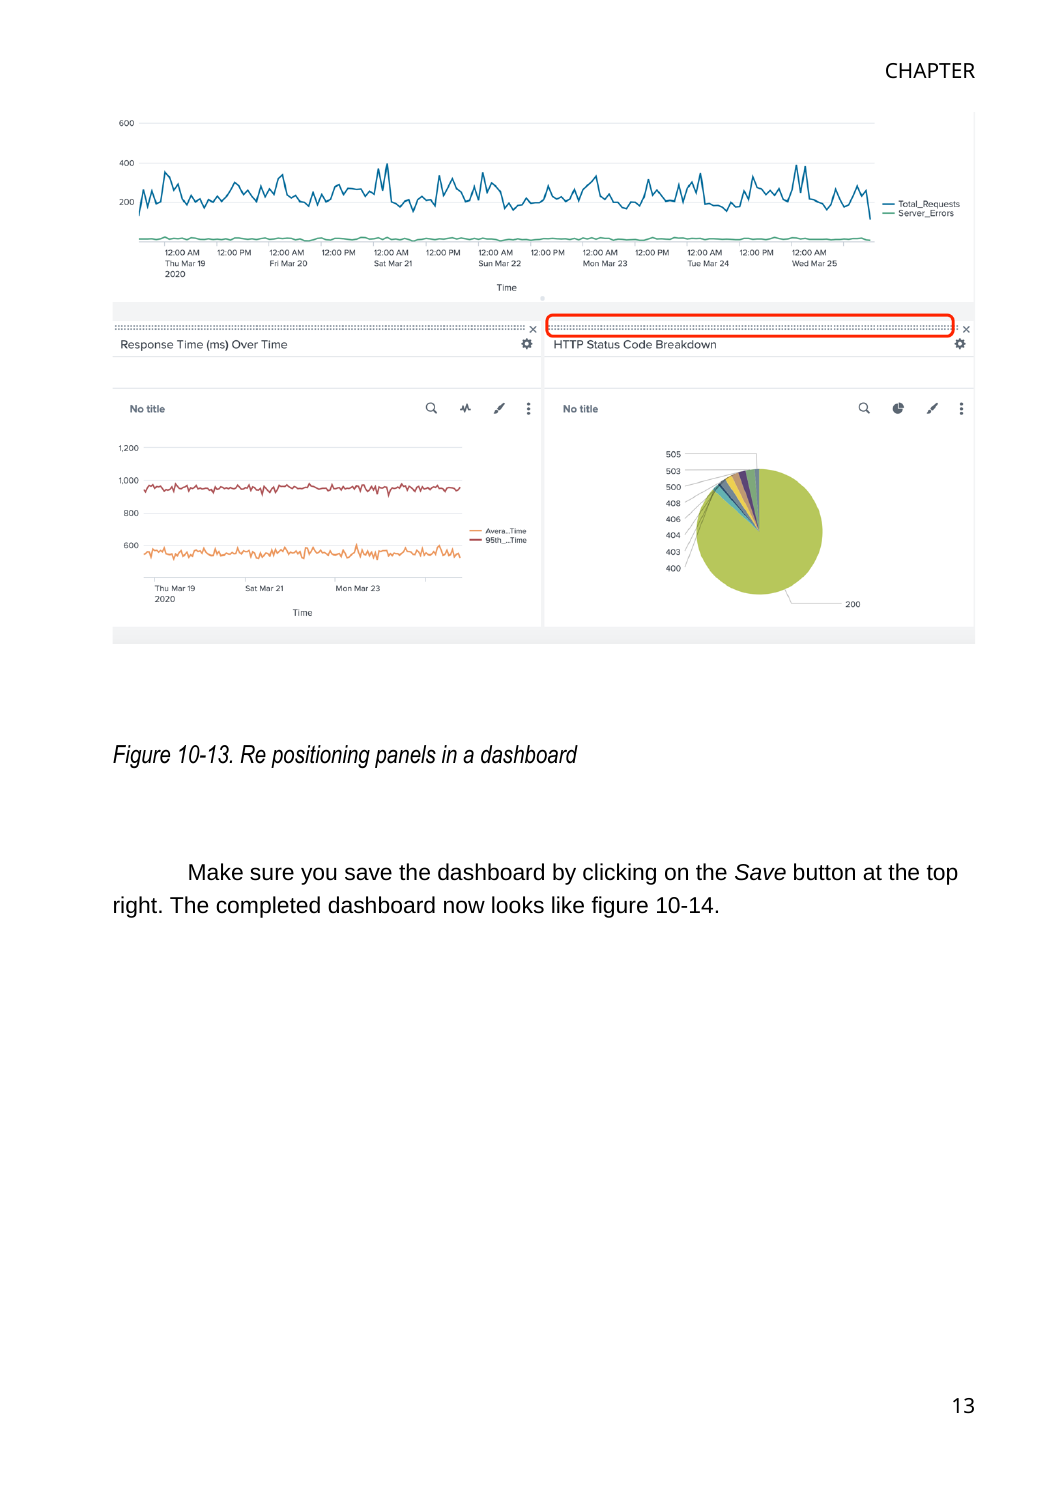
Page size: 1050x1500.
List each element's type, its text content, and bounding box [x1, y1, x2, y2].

picture [112, 112, 976, 644]
text Make sure you save the dashboard by clicking on the Save button at the top right. The completed dashboard now looks like figure 10-14. [112, 852, 975, 918]
text Figure 10-13. Re positioning panels in a dashboard [112, 740, 975, 768]
